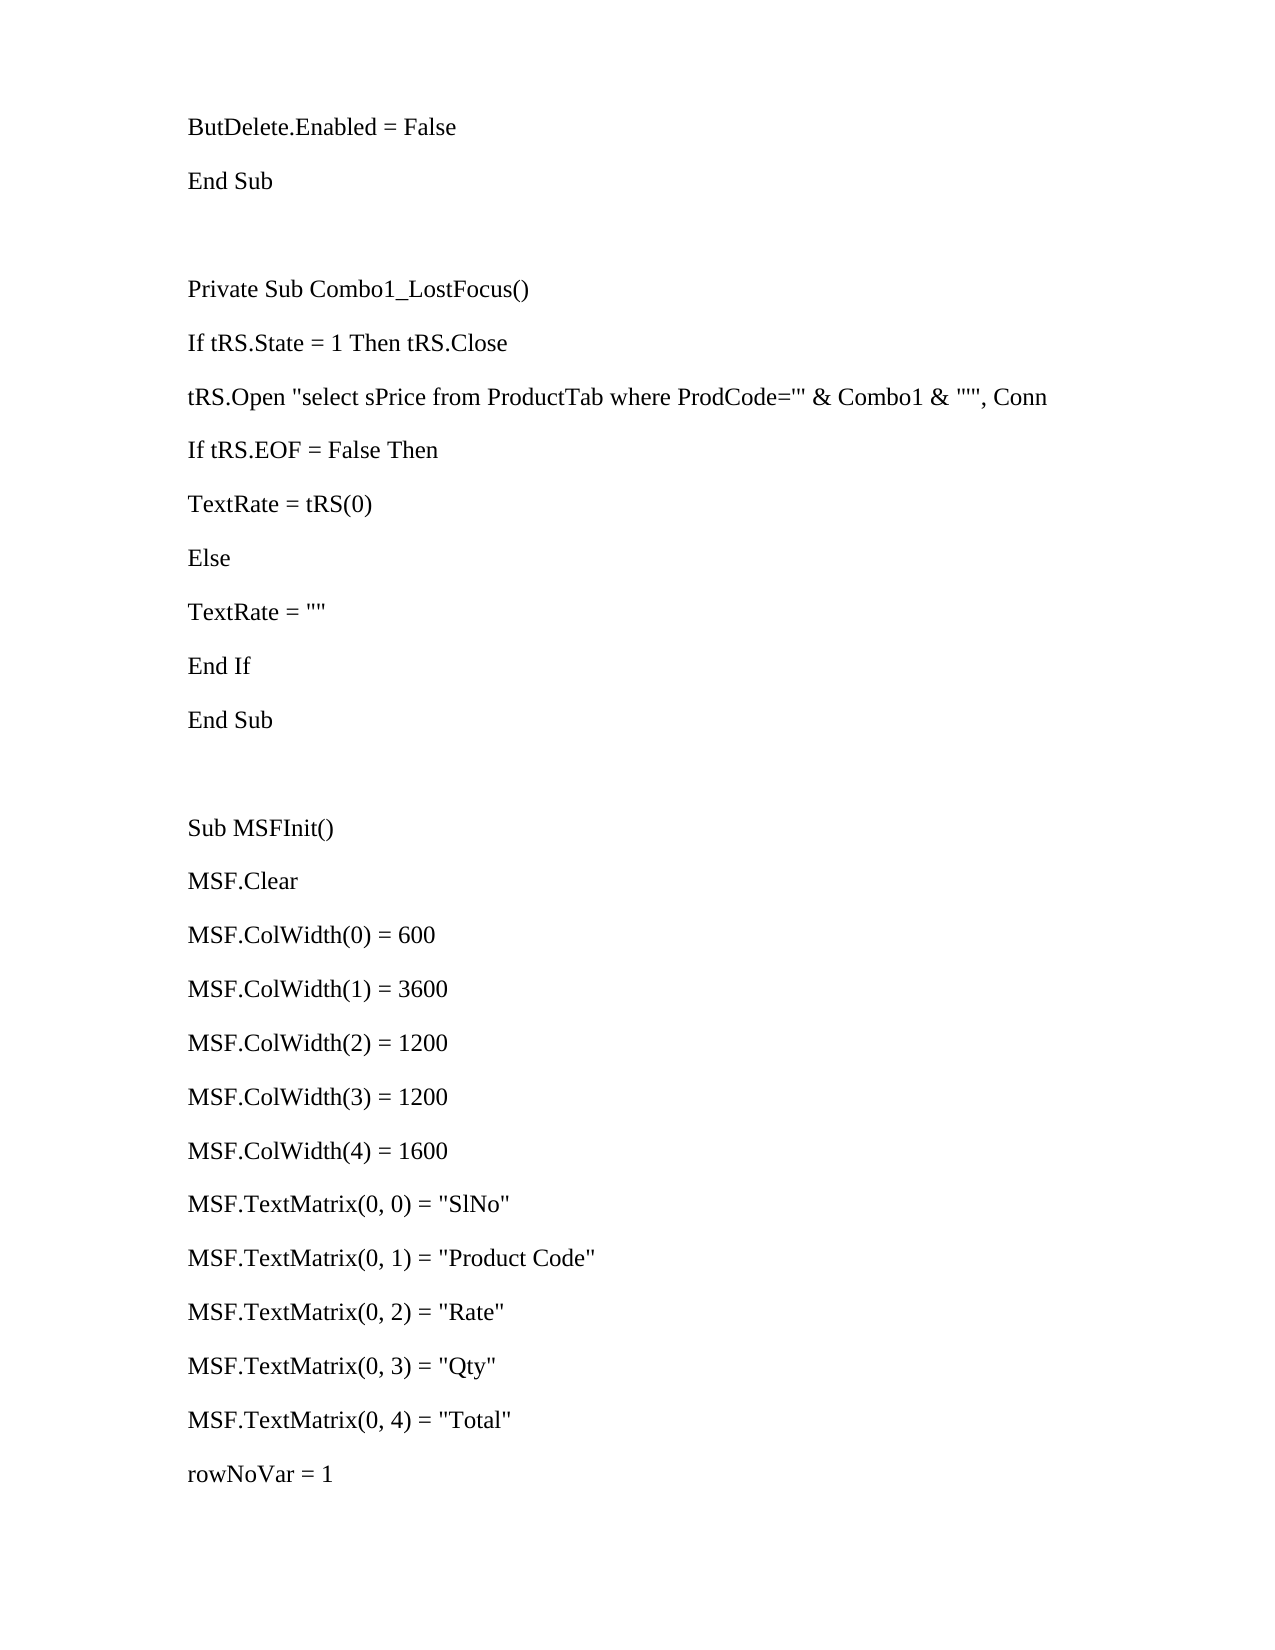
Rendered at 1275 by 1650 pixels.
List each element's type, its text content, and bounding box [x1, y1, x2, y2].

text Else [187, 543, 1125, 572]
text MSF.TextMatrix(0, 0) = "SlNo" [187, 1189, 1125, 1218]
text TextRate = tRS(0) [187, 489, 1125, 518]
text MSF.ColWidth(1) = 3600 [187, 974, 1125, 1003]
text If tRS.EOF = False Then [187, 436, 1125, 464]
text ButDelete.Enabled = False [187, 112, 1125, 141]
text tRS.Open "select sPrice from ProductTab where ProdCode='" & Combo1 & "'", Conn [187, 382, 1125, 411]
text MSF.TextMatrix(0, 2) = "Rate" [187, 1297, 1125, 1326]
text MSF.ColWidth(0) = 600 [187, 920, 1125, 949]
text MSF.Clear [187, 866, 1125, 895]
text MSF.ColWidth(3) = 1200 [187, 1082, 1125, 1111]
text MSF.ColWidth(4) = 1600 [187, 1136, 1125, 1164]
text MSF.TextMatrix(0, 4) = "Total" [187, 1405, 1125, 1434]
text End Sub [187, 166, 1125, 195]
text rowNoVar = 1 [187, 1459, 1125, 1488]
text If tRS.State = 1 Then tRS.Close [187, 328, 1125, 357]
text Private Sub Combo1_LostFocus() [187, 274, 1125, 303]
text MSF.TextMatrix(0, 3) = "Qty" [187, 1351, 1125, 1380]
text End Sub [187, 705, 1125, 734]
text Sub MSFInit() [187, 813, 1125, 841]
text MSF.ColWidth(2) = 1200 [187, 1028, 1125, 1057]
text TextRate = "" [187, 597, 1125, 626]
text End If [187, 651, 1125, 680]
text MSF.TextMatrix(0, 1) = "Product Code" [187, 1243, 1125, 1272]
